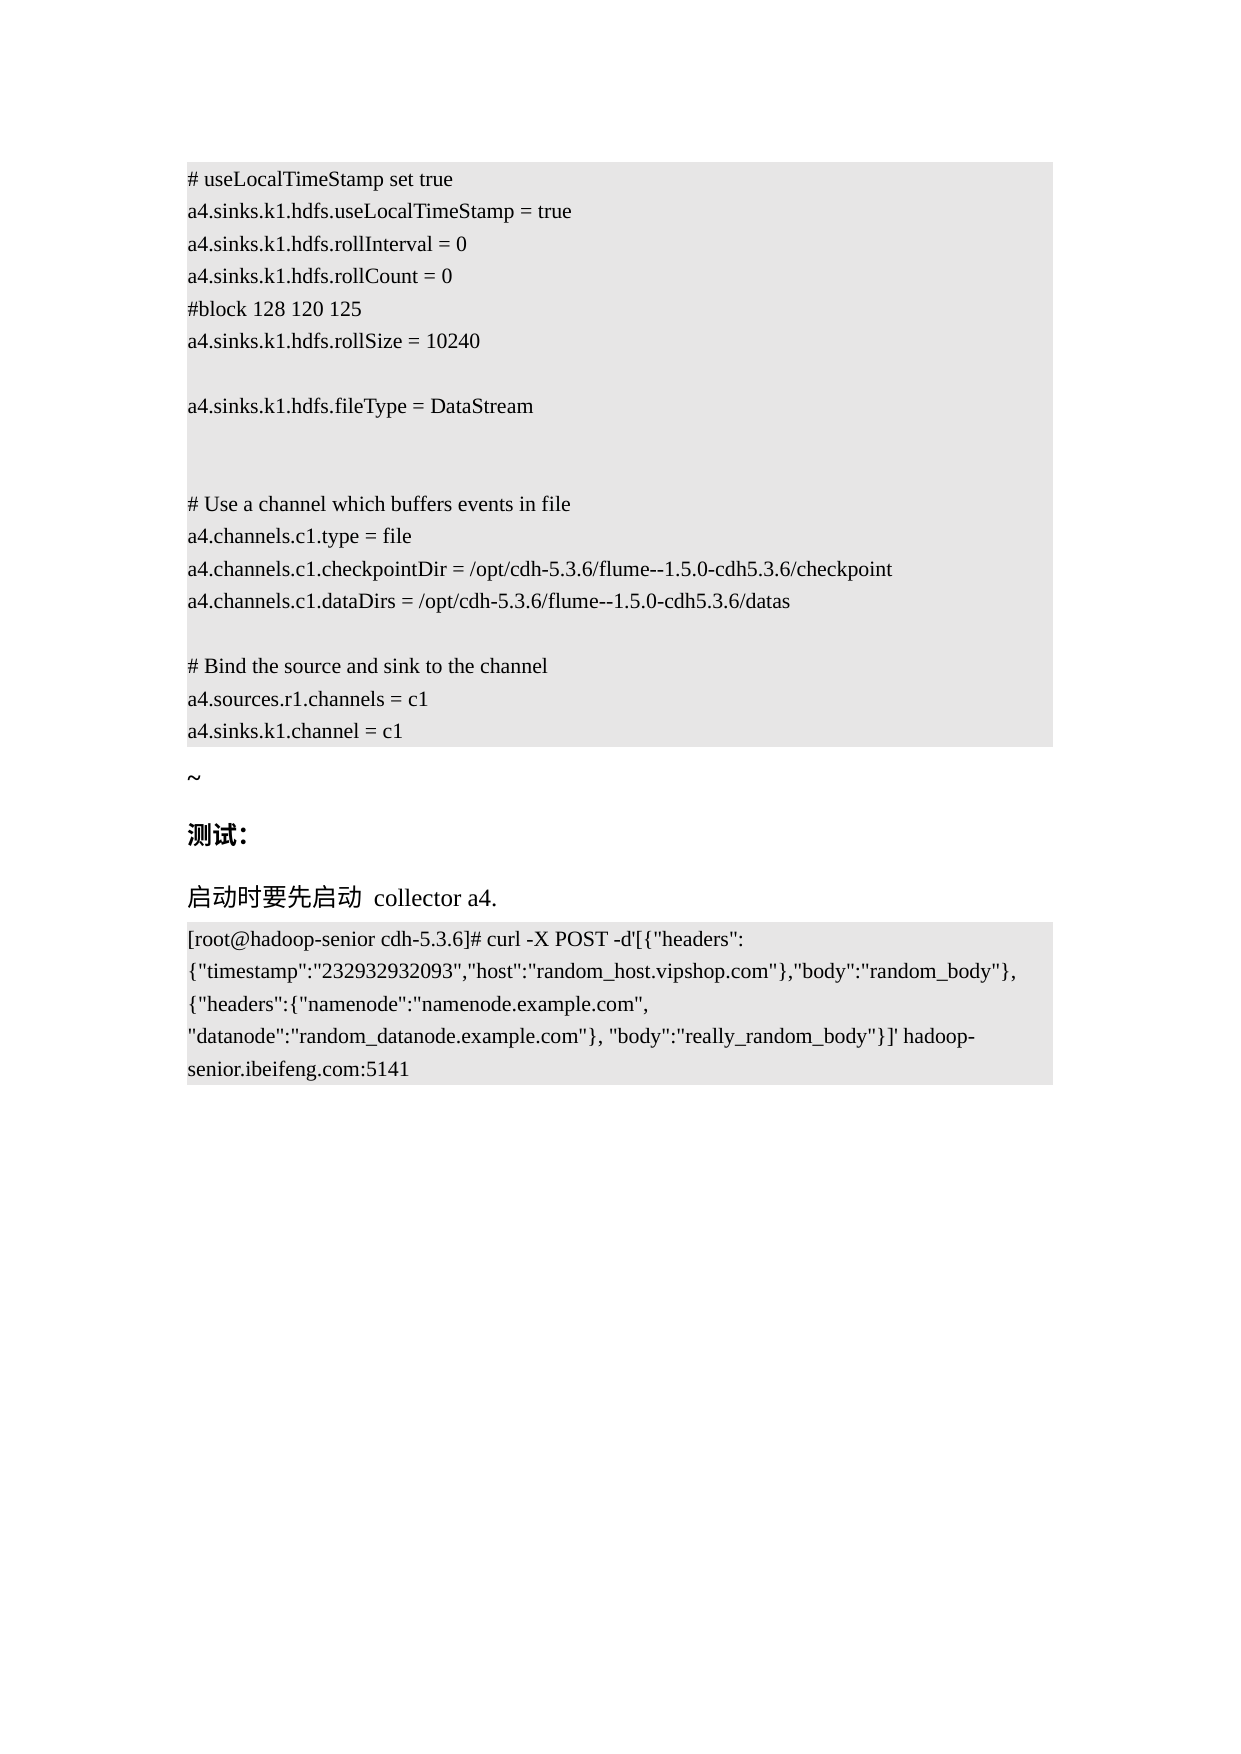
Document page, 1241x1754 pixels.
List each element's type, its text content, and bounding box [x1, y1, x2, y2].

text a4.channels.c1.dataDirs = /opt/cdh-5.3.6/flume--1.5.0-cdh5.3.6/datas [187, 584, 1053, 617]
text a4.channels.c1.type = file [187, 519, 1053, 552]
text a4.sinks.k1.channel = c1 [187, 714, 1053, 747]
text # Bind the source and sink to the channel [187, 649, 1053, 682]
text a4.sinks.k1.hdfs.rollInterval = 0 [187, 227, 1053, 259]
text [root@hadoop-senior cdh-5.3.6]# curl -X POST -d'[{"headers":{"timestamp":"232932932093","host":"random_host.vipshop.com"},"body":"random_body"}, {"headers":{"namenode":"namenode.example.com", "datanode":"random_datanode.example.com"}, "body":"really_random_body"}]' hadoop-senior.ibeifeng.com:5141 [187, 922, 1053, 1085]
text a4.sinks.k1.hdfs.rollSize = 10240 [187, 324, 1053, 357]
text 启动时要先启动 collector a4. [187, 877, 1053, 913]
text # Use a channel which buffers events in file [187, 487, 1053, 519]
text a4.sinks.k1.hdfs.rollCount = 0 [187, 259, 1053, 292]
text a4.channels.c1.checkpointDir = /opt/cdh-5.3.6/flume--1.5.0-cdh5.3.6/checkpoint [187, 552, 1053, 584]
text a4.sources.r1.channels = c1 [187, 682, 1053, 714]
text #block 128 120 125 [187, 292, 1053, 324]
text a4.sinks.k1.hdfs.fileType = DataStream [187, 389, 1053, 422]
text a4.sinks.k1.hdfs.useLocalTimeStamp = true [187, 194, 1053, 227]
subtitle ~ [187, 763, 1053, 792]
text # useLocalTimeStamp set true [187, 162, 1053, 194]
subtitle 测试： [187, 815, 1053, 852]
